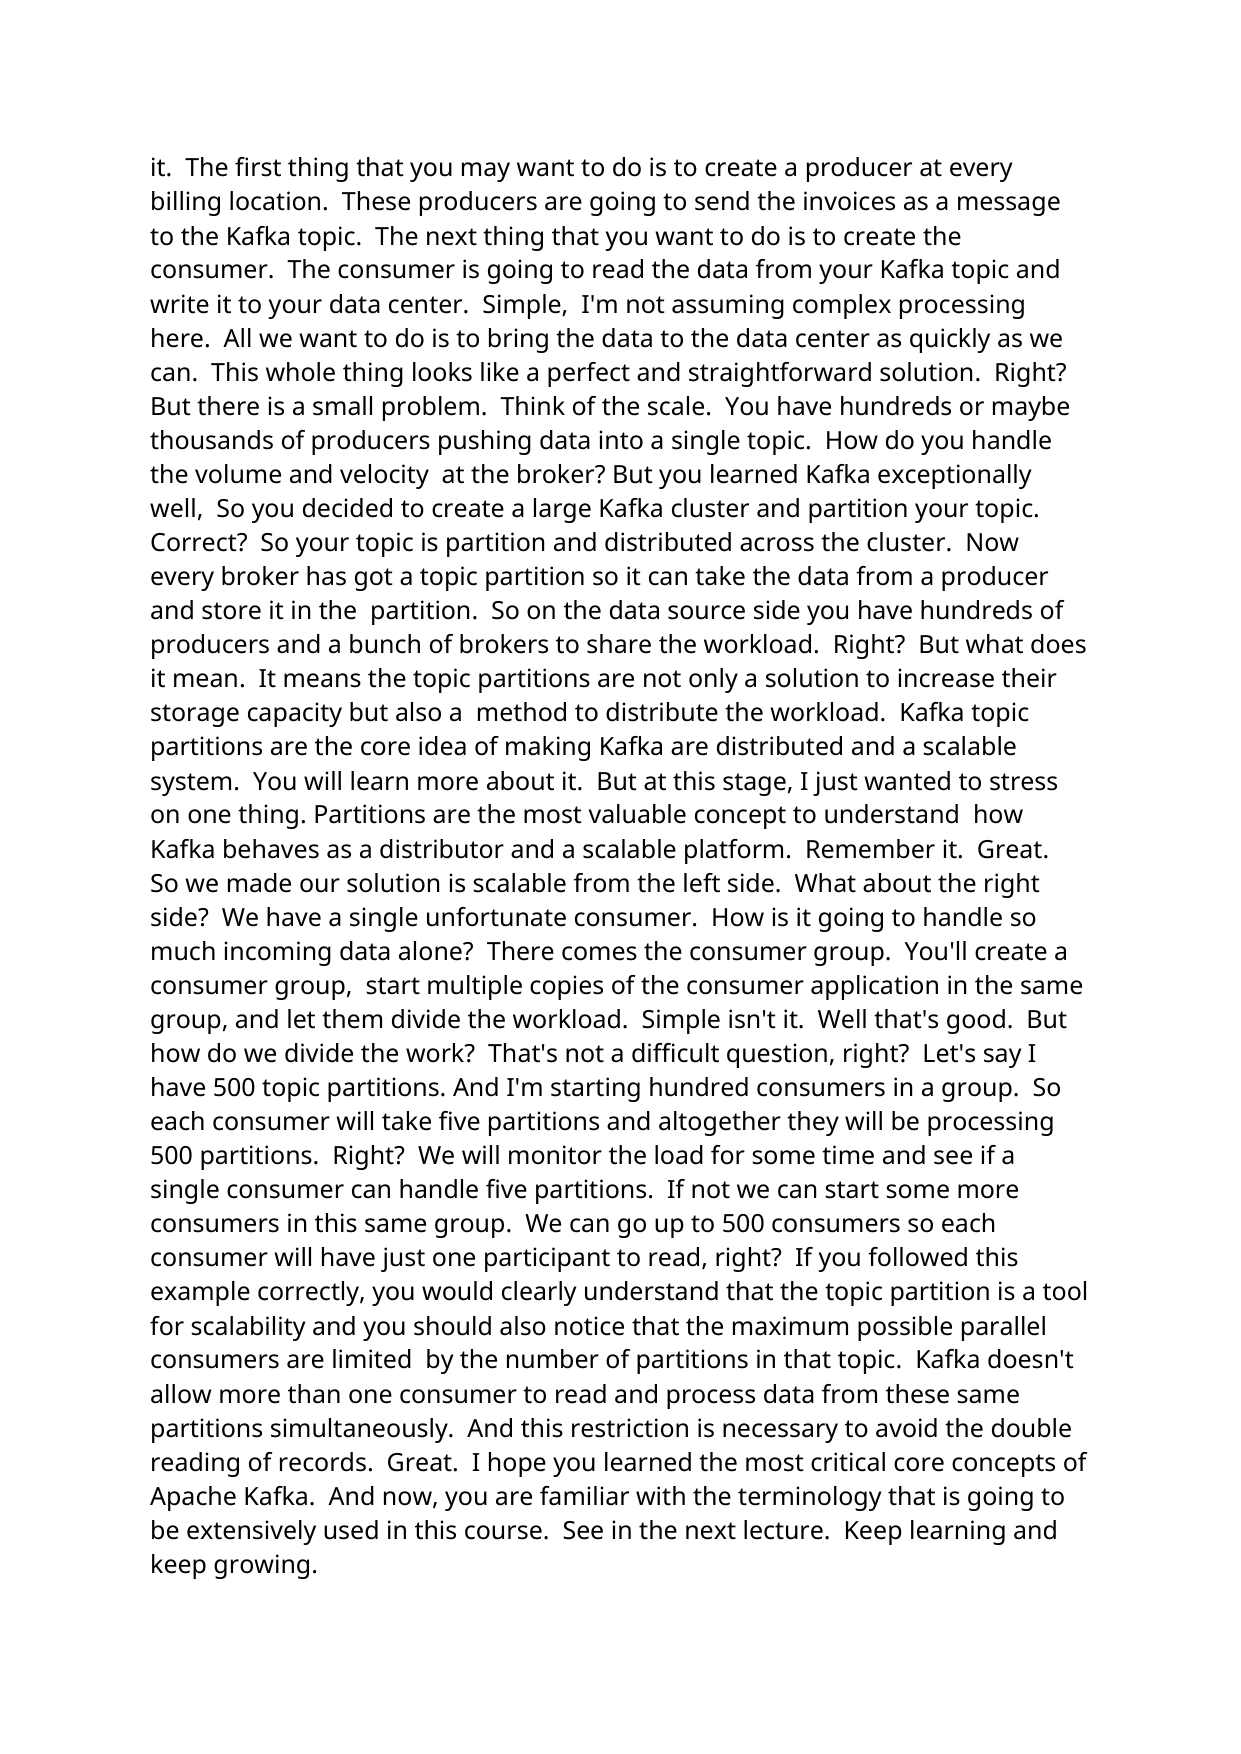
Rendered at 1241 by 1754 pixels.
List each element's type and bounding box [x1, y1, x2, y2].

text [150, 150, 1090, 1581]
